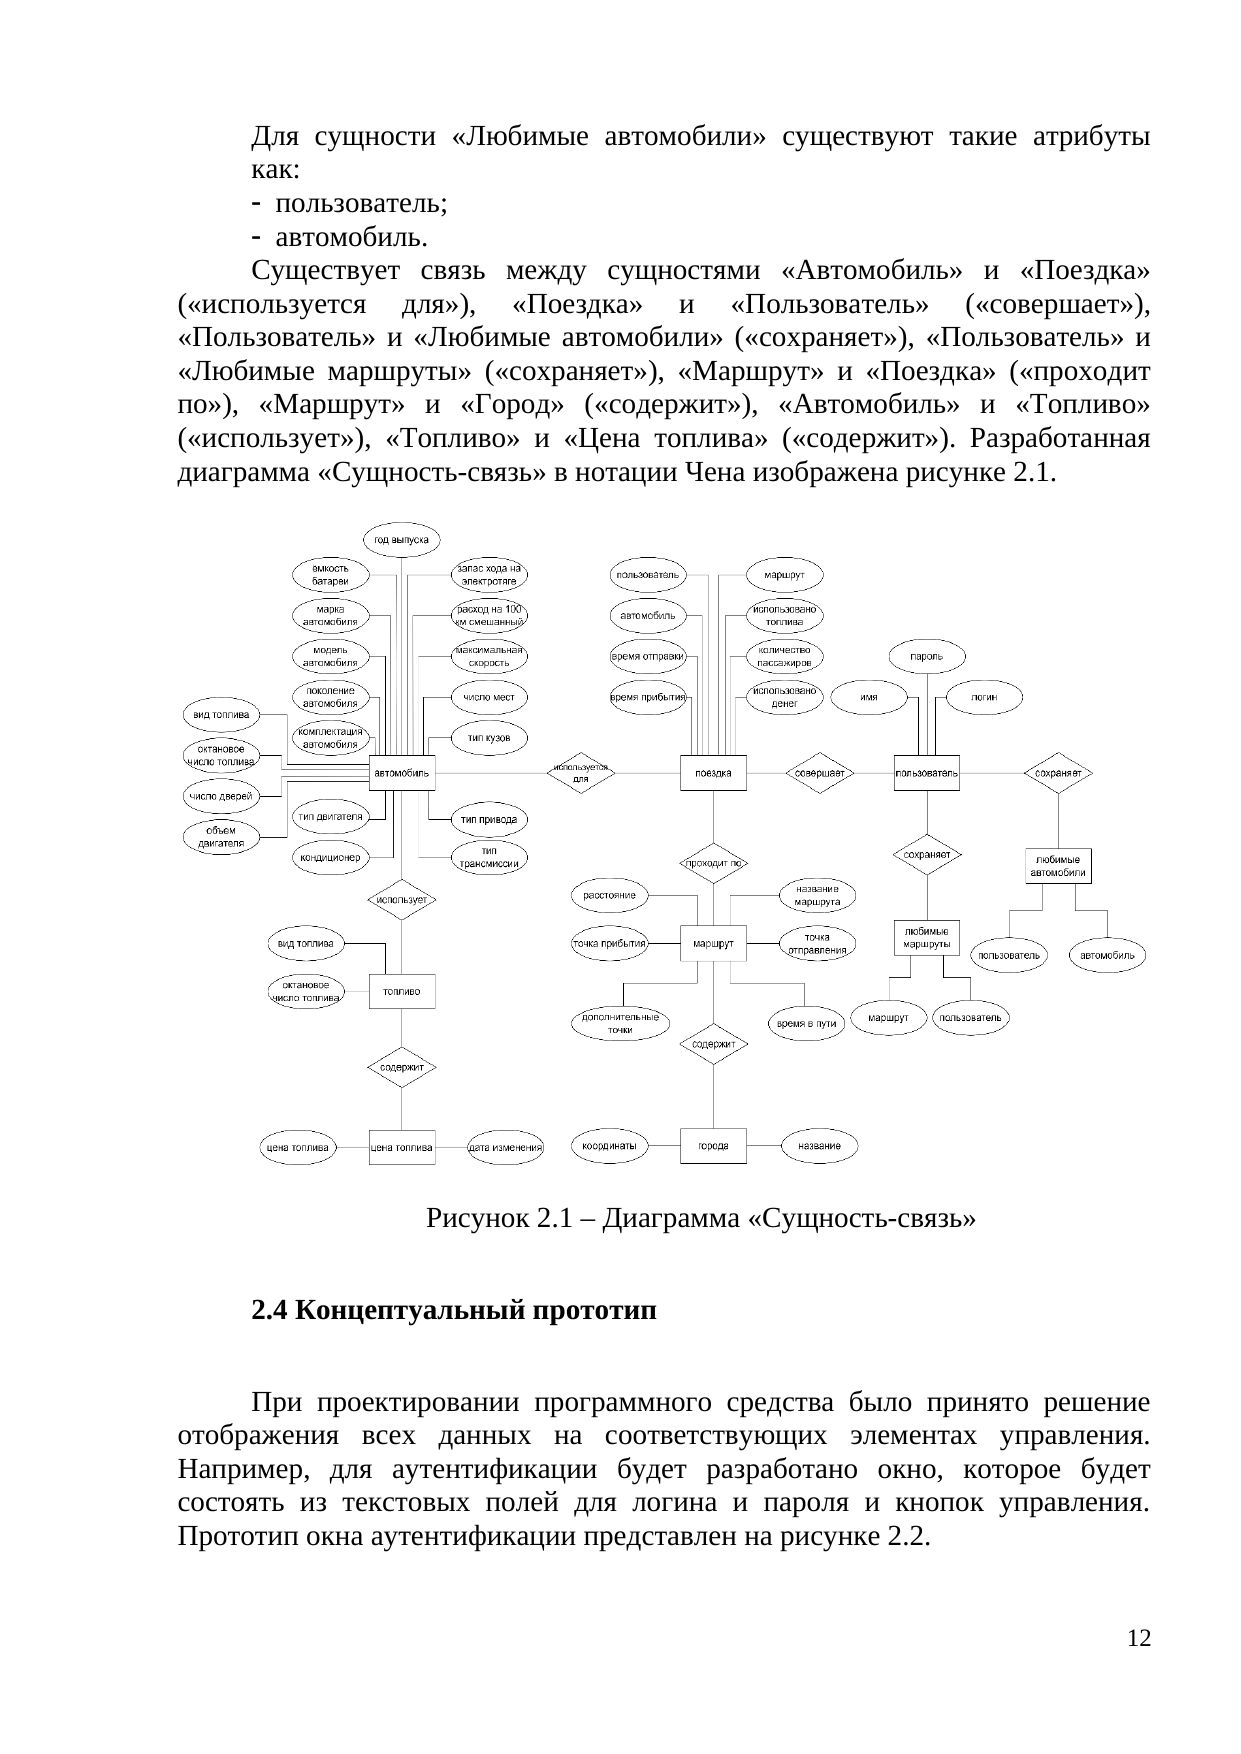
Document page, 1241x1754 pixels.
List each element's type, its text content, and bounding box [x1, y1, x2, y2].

text Существует связь между сущностями «Автомобиль» и «Поездка» («используется для»), «Поездка» и «Пользователь» («совершает»), «Пользователь» и «Любимые автомобили» («сохраняет»), «Пользователь» и «Любимые маршруты» («сохраняет»), «Маршрут» и «Поездка» («проходит по»), «Маршрут» и «Город» («содержит»), «Автомобиль» и «Топливо» («использует»), «Топливо» и «Цена топлива» («содержит»). Разработанная диаграмма «Сущность-связь» в нотации Чена изображена рисунке 2.1. [177, 252, 1152, 487]
list автомобиль. [177, 219, 1152, 252]
text Рисунок 2.1 – Диаграмма «Сущность-связь» [177, 1200, 1152, 1234]
picture [177, 516, 1152, 1171]
list Концептуальный прототип [251, 1292, 1152, 1326]
text Для сущности «Любимые автомобили» существуют такие атрибуты как: [251, 118, 1152, 185]
list пользователь; [177, 185, 1152, 219]
text При проектировании программного средства было принято решение отображения всех данных на соответствующих элементах управления. Например, для аутентификации будет разработано окно, которое будет состоять из текстовых полей для логина и пароля и кнопок управления. Прототип окна аутентификации представлен на рисунке 2.2. [177, 1384, 1152, 1552]
